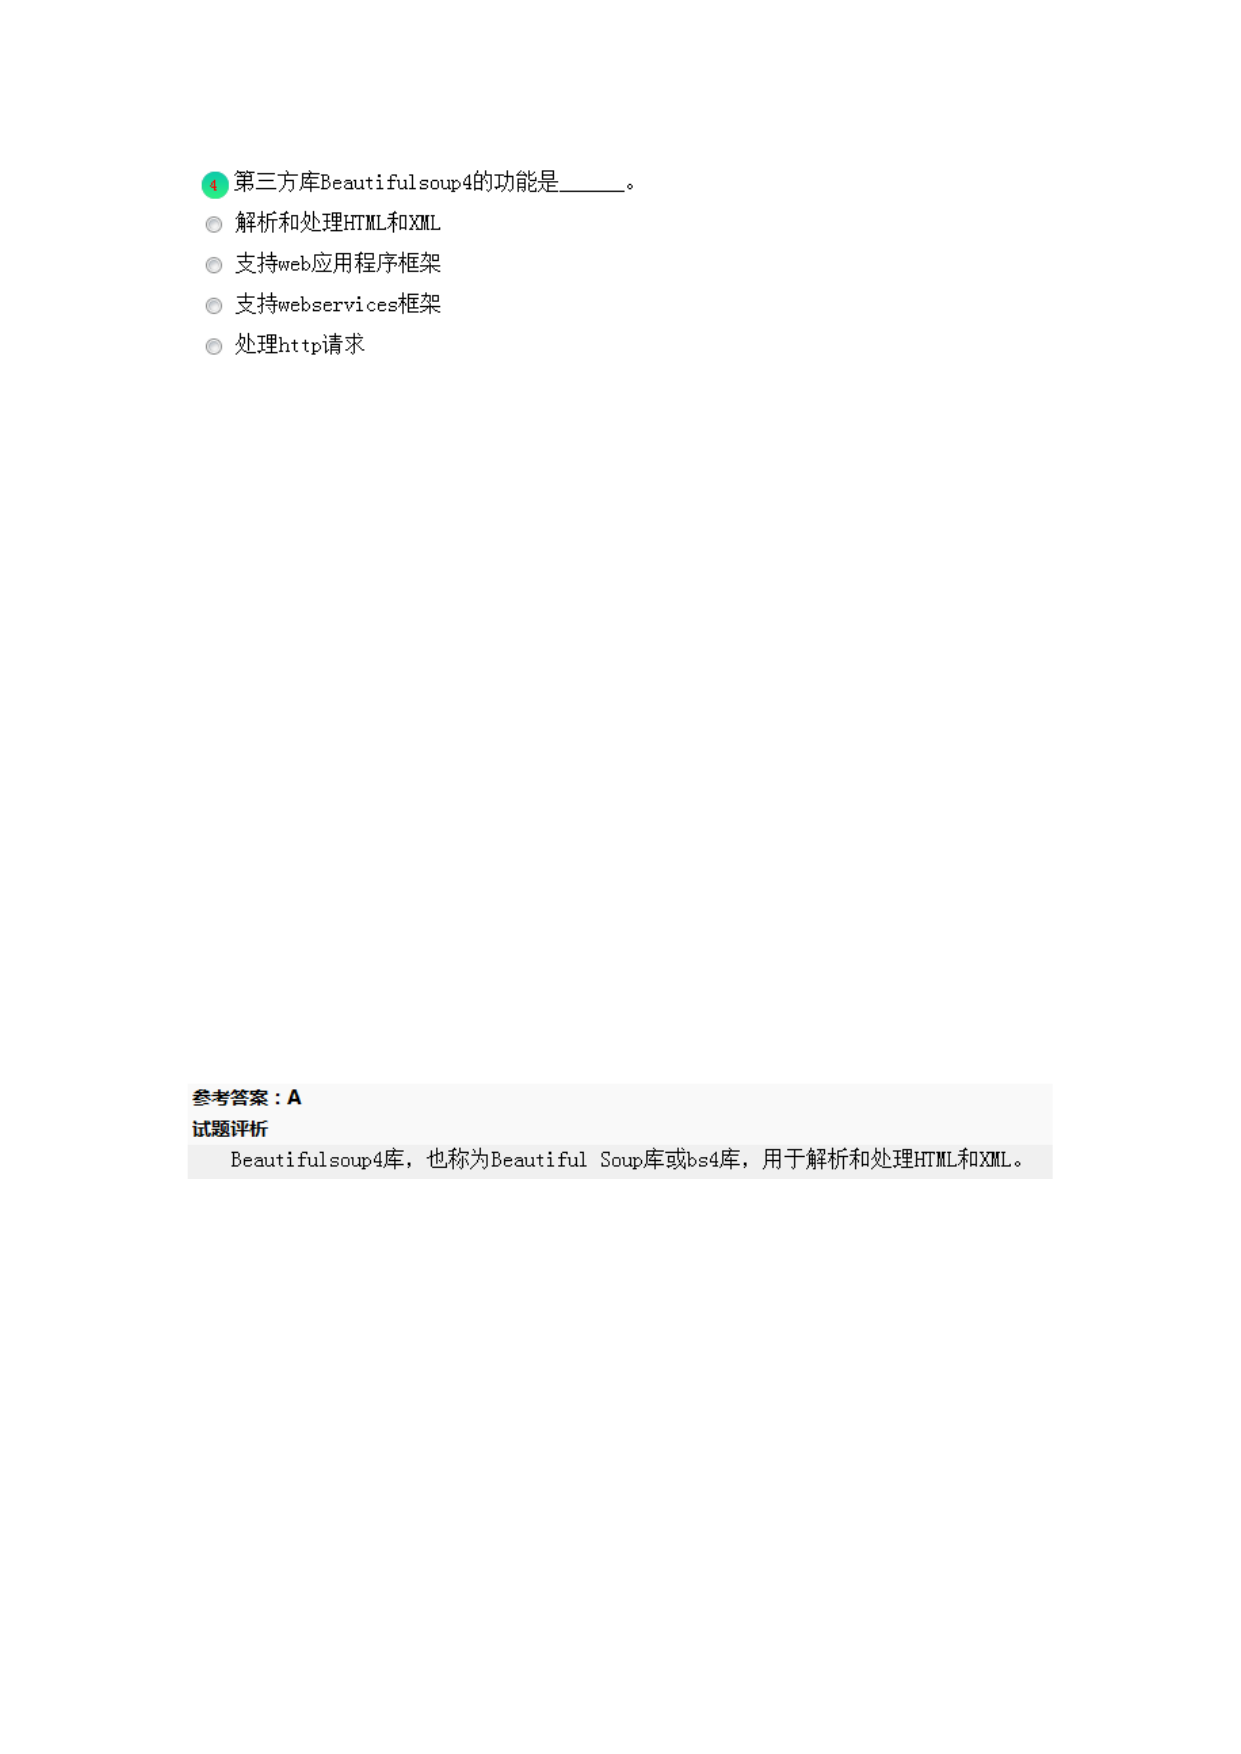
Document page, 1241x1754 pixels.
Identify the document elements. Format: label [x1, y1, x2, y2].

picture [187, 162, 1053, 1179]
